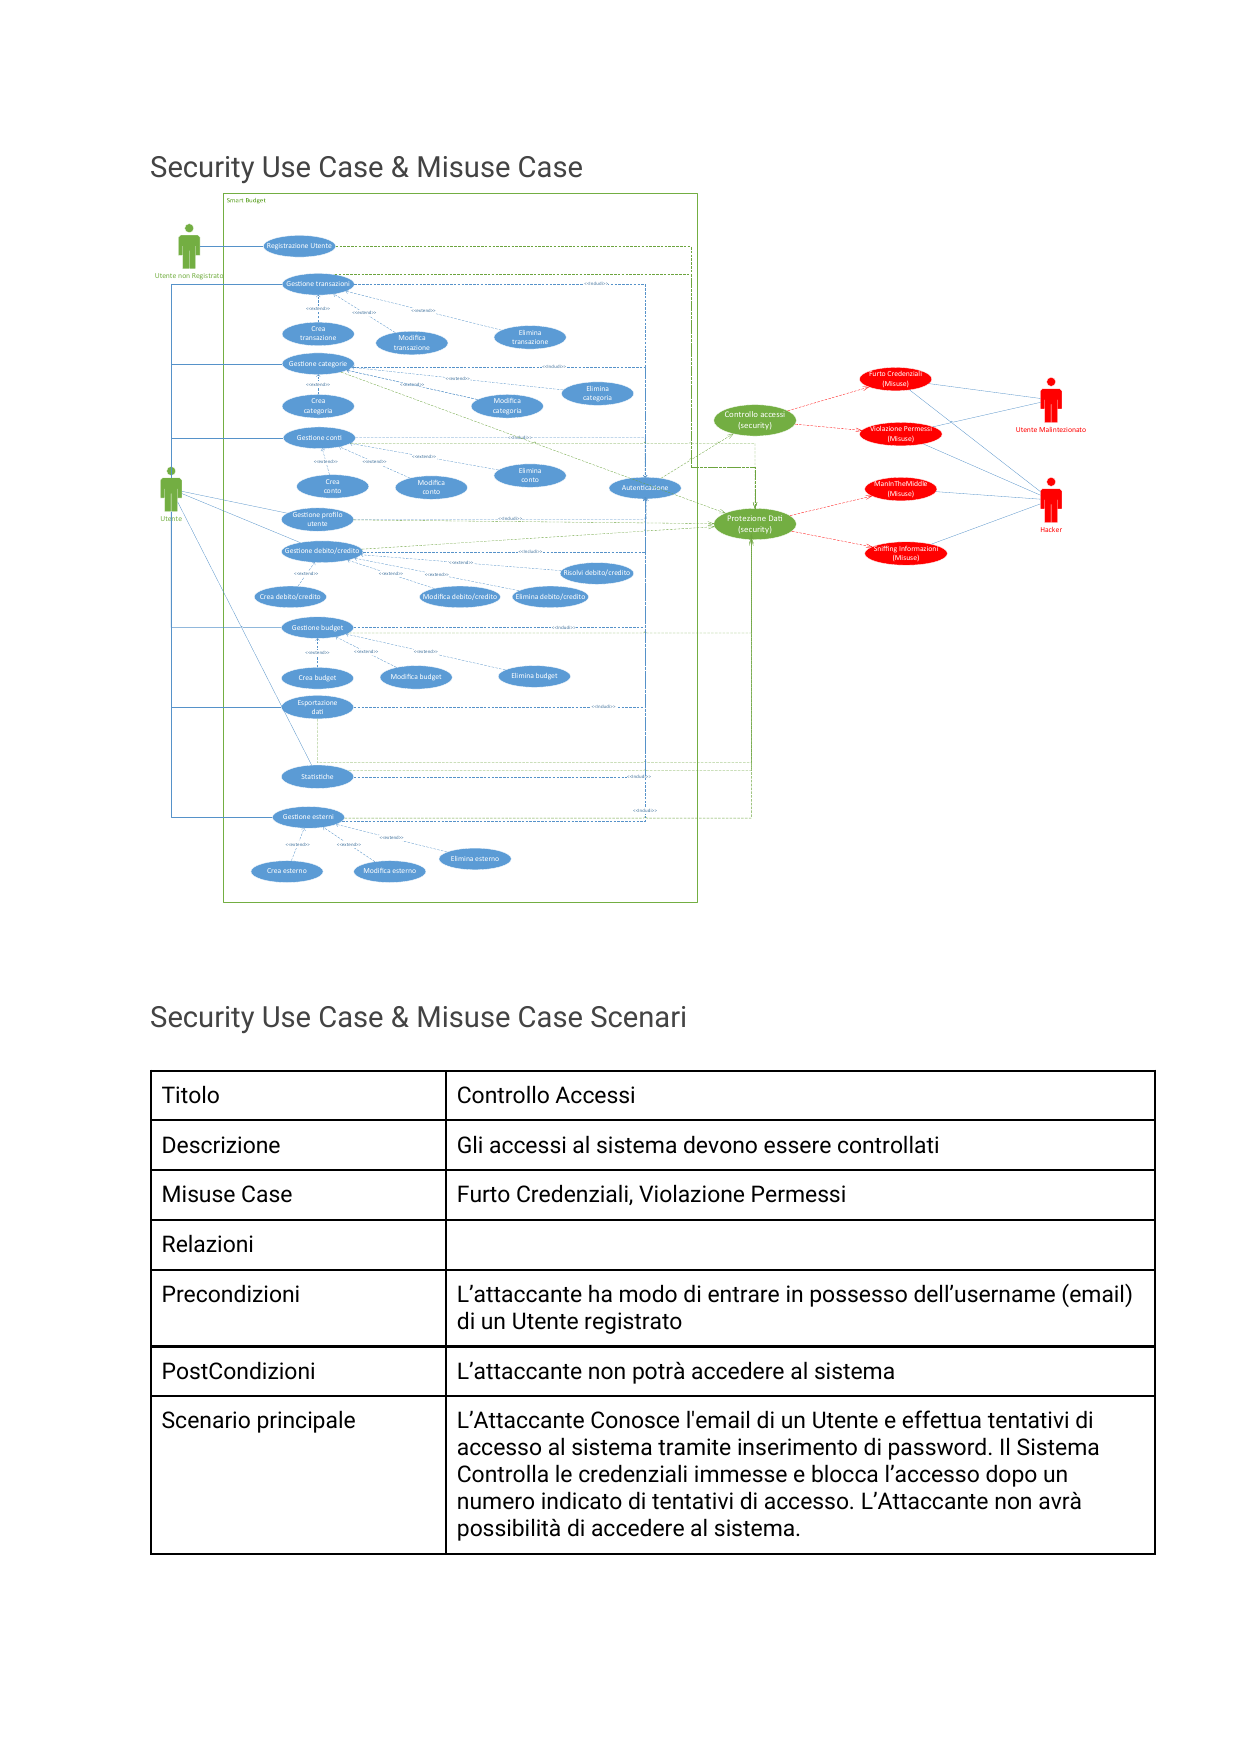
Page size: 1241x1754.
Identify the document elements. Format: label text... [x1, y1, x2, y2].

table_header Titolo [152, 1072, 445, 1119]
subtitle Security Use Case & Misuse Case Scenari [150, 1000, 1090, 1034]
subtitle Security Use Case & Misuse Case [150, 150, 1090, 184]
table_cell [447, 1221, 1154, 1269]
table_cell Relazioni [152, 1221, 445, 1269]
table_cell L’attaccante non potrà accedere al sistema [447, 1348, 1154, 1395]
table_cell PostCondizioni [152, 1348, 445, 1395]
table_cell L’attaccante ha modo di entrare in possesso dell’username (email) di un Utente registrato [447, 1271, 1154, 1345]
table_cell Descrizione [152, 1121, 445, 1169]
table_cell L’Attaccante Conosce l'email di un Utente e effettua tentativi di accesso al sistema tramite inserimento di password. Il Sistema Controlla le credenziali immesse e blocca l’accesso dopo un numero indicato di tentativi di accesso. L’Attaccante non avrà possibilità di accedere al sistema. [447, 1397, 1154, 1552]
table_cell Furto Credenziali, Violazione Permessi [447, 1171, 1154, 1219]
table_header Controllo Accessi [447, 1072, 1154, 1119]
table_cell Misuse Case [152, 1171, 445, 1219]
table_cell Precondizioni [152, 1271, 445, 1345]
table_cell Gli accessi al sistema devono essere controllati [447, 1121, 1154, 1169]
table_cell Scenario principale [152, 1397, 445, 1552]
